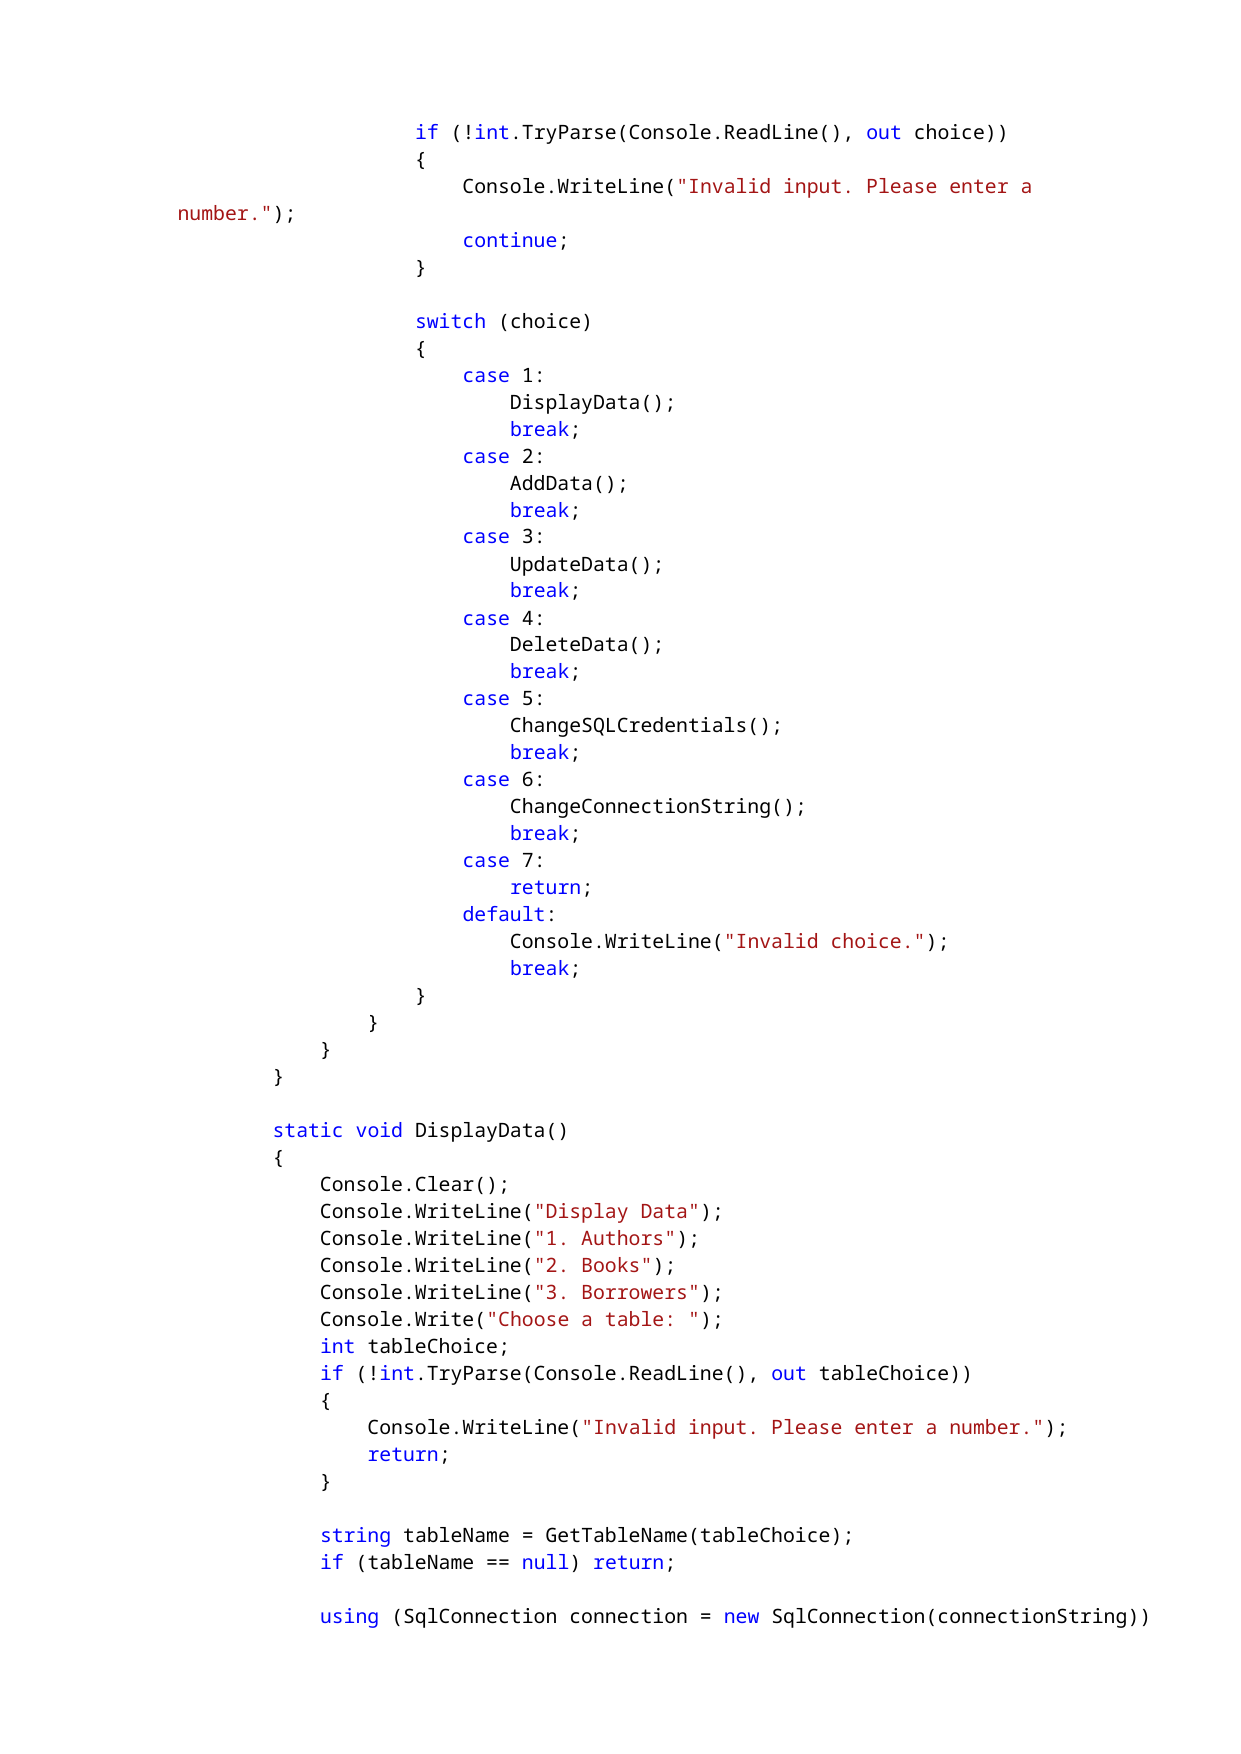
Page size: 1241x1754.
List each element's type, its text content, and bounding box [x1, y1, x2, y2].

text DisplayData(); [177, 388, 1152, 415]
text break; [177, 415, 1152, 442]
text } [177, 1467, 1152, 1494]
text } [177, 253, 1152, 280]
text continue; [177, 226, 1152, 253]
text string tableName = GetTableName(tableChoice); [177, 1521, 1152, 1548]
text AddData(); [177, 469, 1152, 496]
text Console.WriteLine("Invalid input. Please enter a number."); [177, 1413, 1152, 1440]
text Console.WriteLine("Invalid choice."); [177, 927, 1152, 954]
text DeleteData(); [177, 631, 1152, 658]
text break; [177, 658, 1152, 685]
text } [177, 1008, 1152, 1035]
text switch (choice) [177, 307, 1152, 334]
text Console.WriteLine("2. Books"); [177, 1251, 1152, 1278]
text Console.WriteLine("Invalid input. Please enter a number."); [177, 172, 1152, 226]
text ChangeConnectionString(); [177, 793, 1152, 819]
text if (!int.TryParse(Console.ReadLine(), out tableChoice)) [177, 1359, 1152, 1386]
text case 7: [177, 847, 1152, 873]
text break; [177, 954, 1152, 981]
text Console.WriteLine("3. Borrowers"); [177, 1278, 1152, 1305]
text UpdateData(); [177, 550, 1152, 577]
text if (!int.TryParse(Console.ReadLine(), out choice)) [177, 118, 1152, 145]
text { [177, 145, 1152, 172]
text return; [177, 1440, 1152, 1467]
text case 2: [177, 442, 1152, 469]
text case 1: [177, 361, 1152, 388]
text break; [177, 819, 1152, 847]
text using (SqlConnection connection = new SqlConnection(connectionString)) [177, 1602, 1152, 1629]
text { [177, 1386, 1152, 1413]
text return; [177, 873, 1152, 901]
text { [177, 1143, 1152, 1170]
text case 3: [177, 523, 1152, 550]
text } [177, 1035, 1152, 1062]
text default: [177, 901, 1152, 927]
text int tableChoice; [177, 1332, 1152, 1359]
text case 6: [177, 766, 1152, 793]
text { [177, 334, 1152, 361]
text ChangeSQLCredentials(); [177, 712, 1152, 739]
text break; [177, 739, 1152, 766]
text Console.Clear(); [177, 1170, 1152, 1197]
text Console.WriteLine("Display Data"); [177, 1197, 1152, 1224]
text Console.Write("Choose a table: "); [177, 1305, 1152, 1332]
text if (tableName == null) return; [177, 1548, 1152, 1575]
text case 5: [177, 685, 1152, 712]
text case 4: [177, 604, 1152, 631]
text break; [177, 496, 1152, 523]
text Console.WriteLine("1. Authors"); [177, 1224, 1152, 1251]
text static void DisplayData() [177, 1116, 1152, 1143]
text } [177, 1062, 1152, 1089]
text break; [177, 577, 1152, 604]
text } [177, 981, 1152, 1008]
